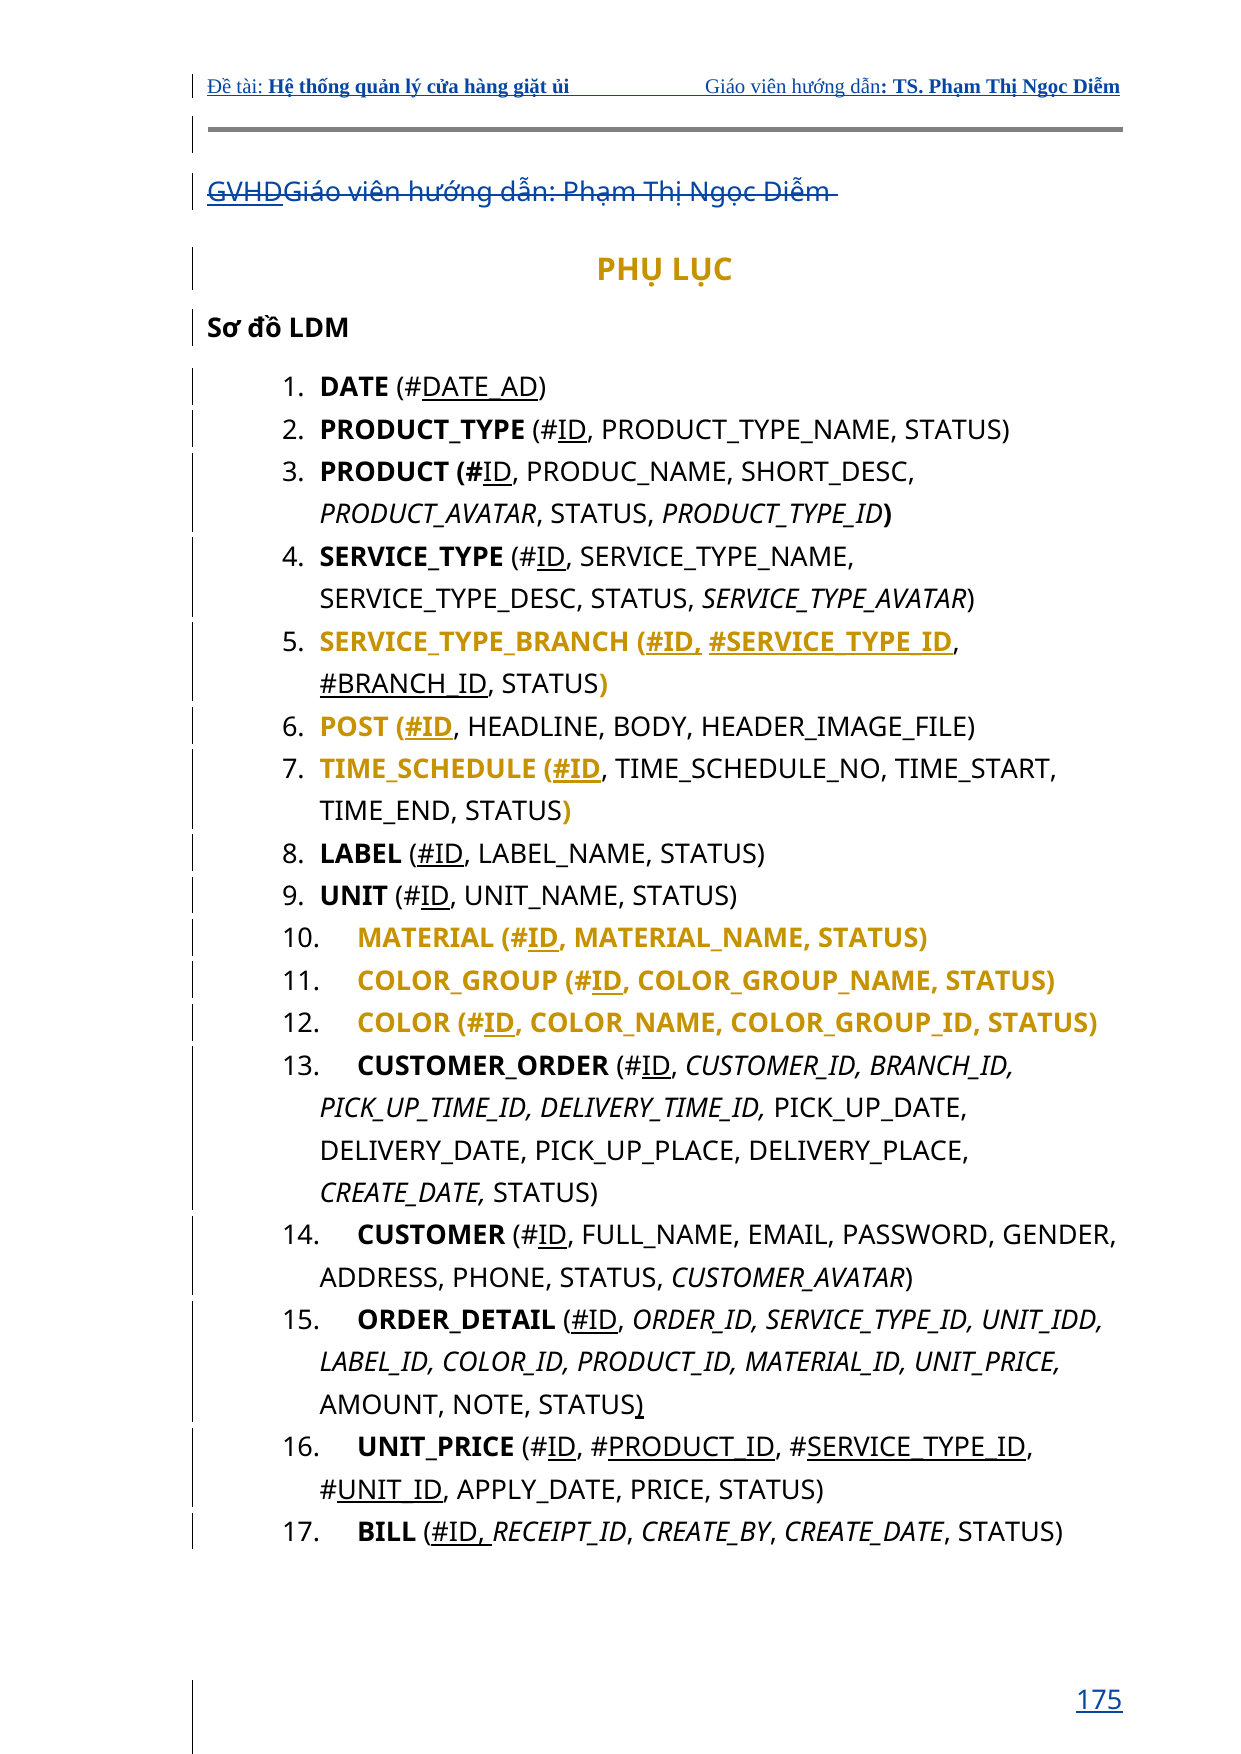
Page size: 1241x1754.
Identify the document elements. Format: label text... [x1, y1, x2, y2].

text Sơ đồ LDM [207, 309, 1122, 346]
list UNIT (#ID, UNIT_NAME, STATUS) [282, 877, 1122, 913]
list SERVICE_TYPE_BRANCH (#ID, #SERVICE_TYPE_ID, #BRANCH_ID, STATUS) [282, 622, 1122, 701]
list PRODUCT_TYPE (#ID, PRODUCT_TYPE_NAME, STATUS) [282, 410, 1122, 447]
list SERVICE_TYPE (#ID, SERVICE_TYPE_NAME, SERVICE_TYPE_DESC, STATUS, SERVICE_TYPE_AVATAR) [282, 537, 1122, 617]
list COLOR (#ID, COLOR_NAME, COLOR_GROUP_ID, STATUS) [282, 1004, 1122, 1041]
list CUSTOMER (#ID, FULL_NAME, EMAIL, PASSWORD, GENDER, ADDRESS, PHONE, STATUS, CUSTOMER_AVATAR) [282, 1216, 1122, 1295]
list BILL (#ID, RECEIPT_ID, CREATE_BY, CREATE_DATE, STATUS) [282, 1512, 1122, 1549]
list COLOR_GROUP (#ID, COLOR_GROUP_NAME, STATUS) [282, 961, 1122, 998]
list ORDER_DETAIL (#ID, ORDER_ID, SERVICE_TYPE_ID, UNIT_IDD, LABEL_ID, COLOR_ID, PRODUCT_ID, MATERIAL_ID, UNIT_PRICE, AMOUNT, NOTE, STATUS) [282, 1301, 1122, 1422]
list DATE (#DATE_AD) [282, 368, 1122, 405]
list PRODUCT (#ID, PRODUC_NAME, SHORT_DESC, PRODUCT_AVATAR, STATUS, PRODUCT_TYPE_ID) [282, 453, 1122, 532]
list UNIT_PRICE (#ID, #PRODUCT_ID, #SERVICE_TYPE_ID, #UNIT_ID, APPLY_DATE, PRICE, STATUS) [282, 1428, 1122, 1507]
list LABEL (#ID, LABEL_NAME, STATUS) [282, 834, 1122, 871]
list PHỤ LỤC [207, 247, 1122, 290]
list MATERIAL (#ID, MATERIAL_NAME, STATUS) [282, 919, 1122, 956]
list CUSTOMER_ORDER (#ID, CUSTOMER_ID, BRANCH_ID, PICK_UP_TIME_ID, DELIVERY_TIME_ID, PICK_UP_DATE, DELIVERY_DATE, PICK_UP_PLACE, DELIVERY_PLACE, CREATE_DATE, STATUS) [282, 1046, 1122, 1210]
list POST (#ID, HEADLINE, BODY, HEADER_IMAGE_FILE) [282, 707, 1122, 744]
list TIME_SCHEDULE (#ID, TIME_SCHEDULE_NO, TIME_START, TIME_END, STATUS) [282, 749, 1122, 829]
